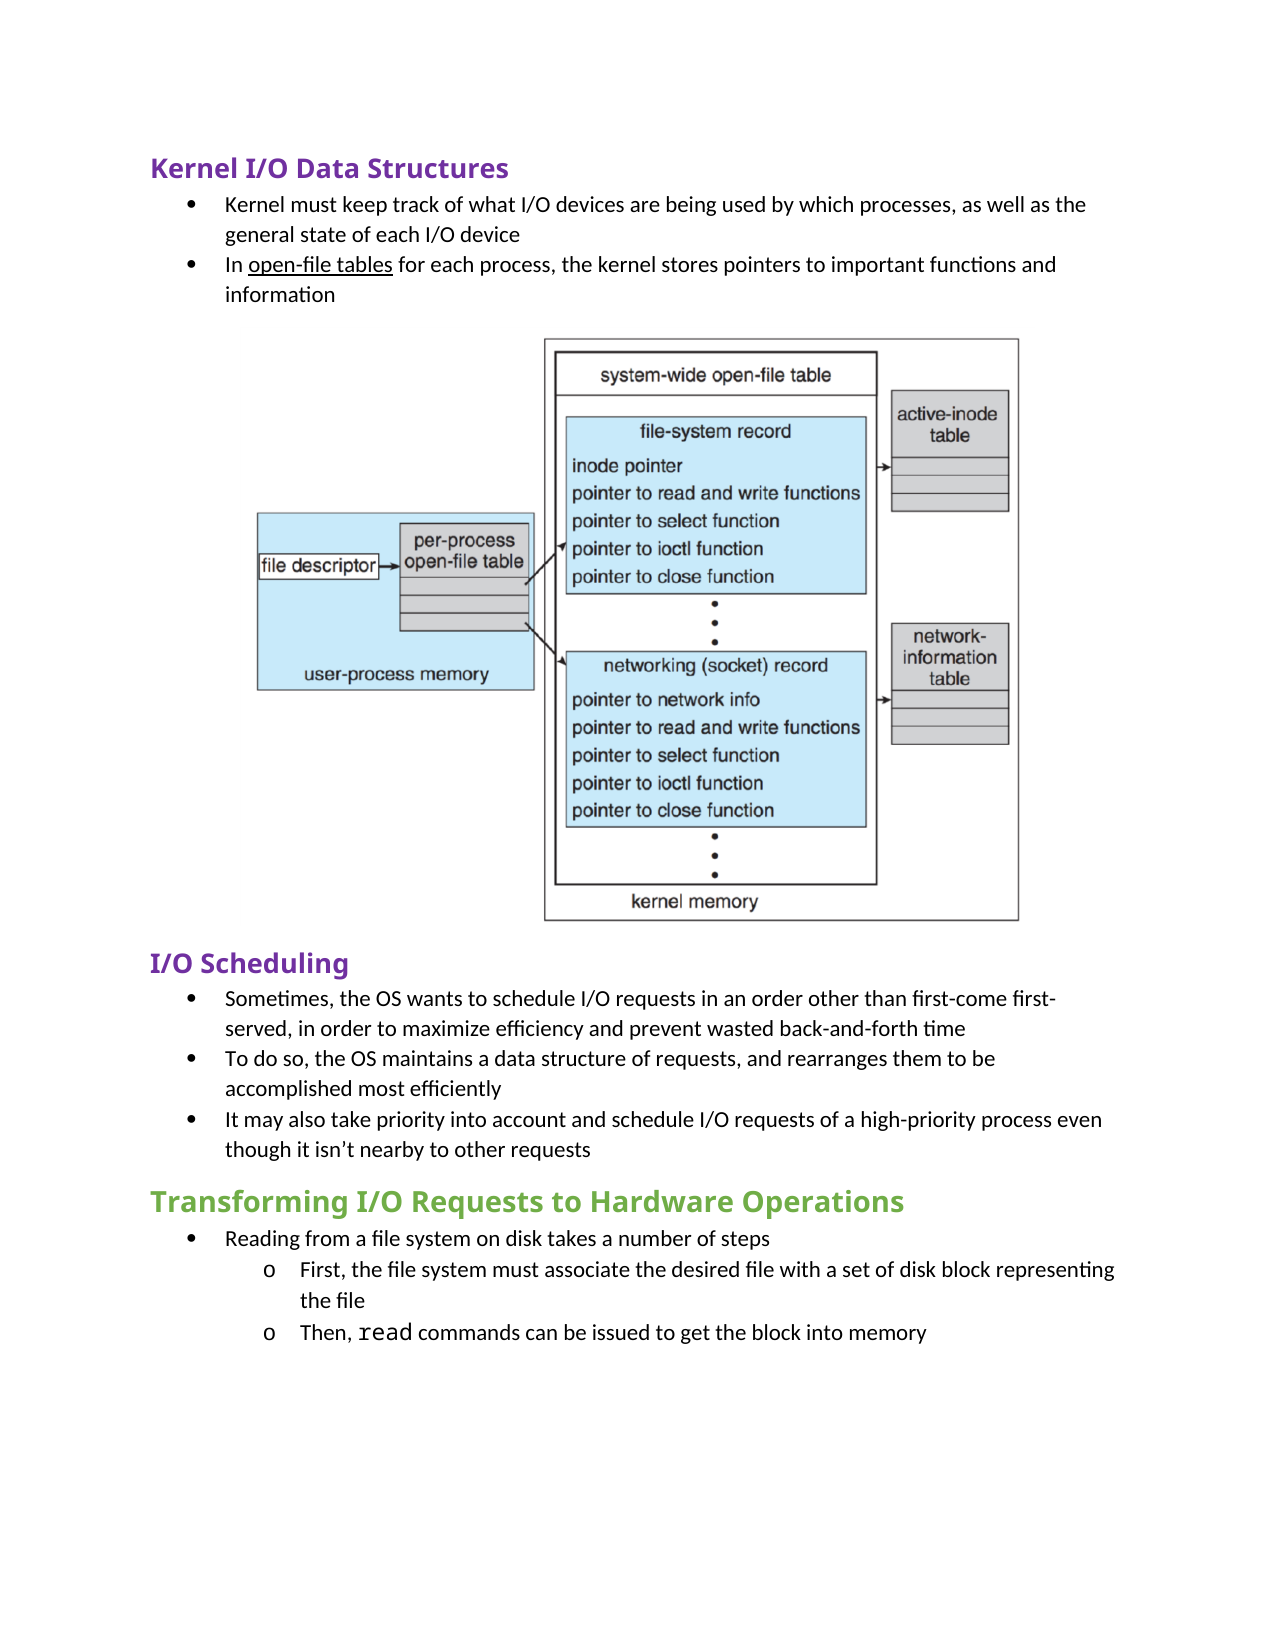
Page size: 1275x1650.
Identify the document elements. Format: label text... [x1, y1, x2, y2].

list Then, read commands can be issued to get the block into memory [262, 1316, 1125, 1348]
list First, the file system must associate the desired file with a set of disk block representing the file [262, 1255, 1125, 1314]
list Reading from a file system on disk takes a number of steps [187, 1224, 1125, 1253]
list To do so, the OS maintains a data structure of requests, and rearranges them to be accomplished most efficiently [187, 1044, 1125, 1102]
subtitle Kernel I/O Data Structures [150, 150, 1125, 187]
list Kernel must keep track of what I/O devices are being used by which processes, as well as the general state of each I/O device [187, 190, 1125, 248]
subtitle I/O Scheduling [150, 944, 1125, 981]
list Sometimes, the OS wants to schedule I/O requests in an order other than first-come first-served, in order to maximize efficiency and prevent wasted back-and-forth time [187, 984, 1125, 1042]
subtitle Transforming I/O Requests to Hardware Operations [150, 1182, 1125, 1221]
picture [240, 327, 1035, 926]
list In open-file tables for each process, the kernel stores pointers to important functions and information [187, 250, 1125, 308]
list It may also take priority into account and schedule I/O requests of a high-priority process even though it isn’t nearby to other requests [187, 1105, 1125, 1163]
